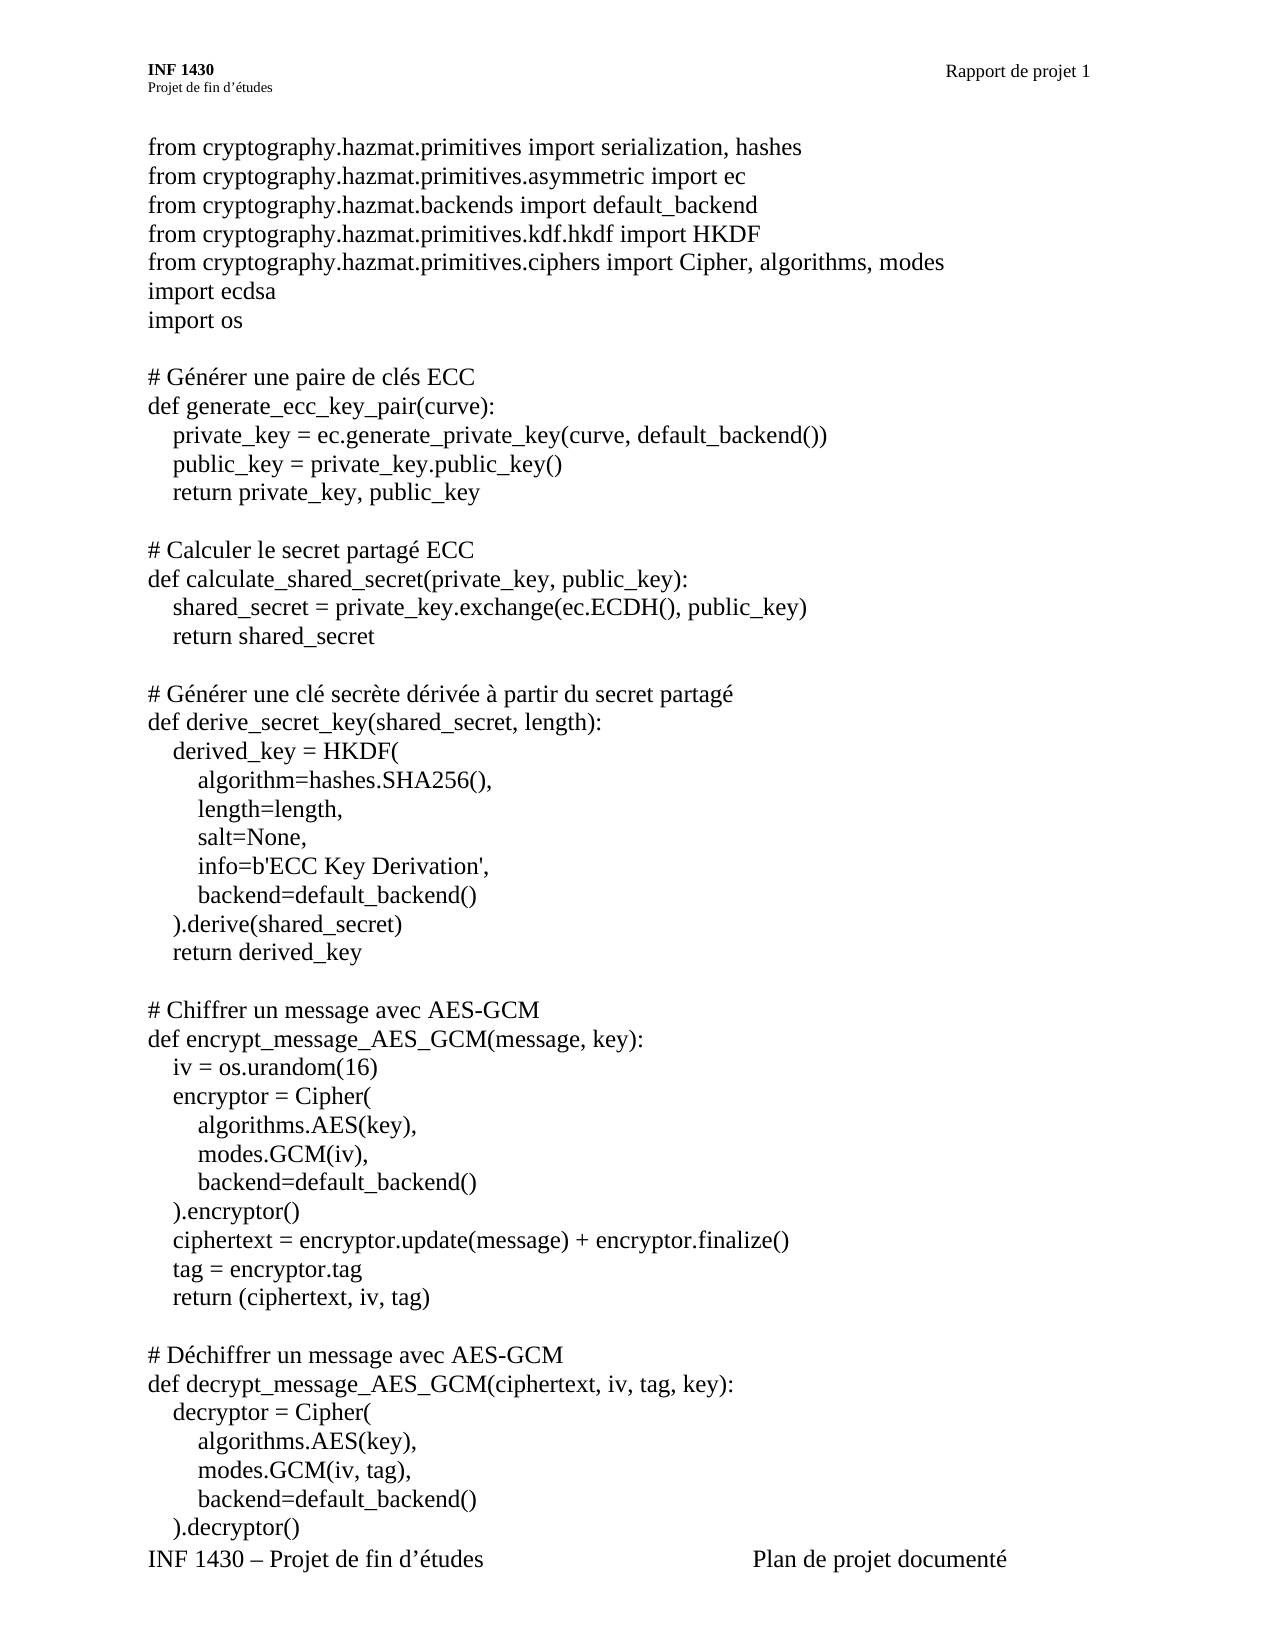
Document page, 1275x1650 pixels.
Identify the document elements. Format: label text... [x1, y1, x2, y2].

text ).decryptor() [148, 1512, 1116, 1541]
text # Générer une clé secrète dérivée à partir du secret partagé [148, 679, 1116, 707]
text return derived_key [148, 937, 1116, 966]
text algorithms.AES(key), [148, 1426, 1116, 1455]
text def decrypt_message_AES_GCM(ciphertext, iv, tag, key): [148, 1369, 1116, 1397]
text return shared_secret [148, 621, 1116, 650]
text ciphertext = encryptor.update(message) + encryptor.finalize() [148, 1225, 1116, 1254]
text private_key = ec.generate_private_key(curve, default_backend()) [148, 420, 1116, 449]
text from cryptography.hazmat.primitives import serialization, hashes [148, 132, 1116, 161]
text backend=default_backend() [148, 880, 1116, 909]
text modes.GCM(iv, tag), [148, 1455, 1116, 1484]
text backend=default_backend() [148, 1484, 1116, 1512]
text info=b'ECC Key Derivation', [148, 851, 1116, 880]
text return (ciphertext, iv, tag) [148, 1282, 1116, 1311]
text derived_key = HKDF( [148, 736, 1116, 765]
text decryptor = Cipher( [148, 1397, 1116, 1426]
text modes.GCM(iv), [148, 1139, 1116, 1167]
text ).encryptor() [148, 1196, 1116, 1225]
text from cryptography.hazmat.primitives.asymmetric import ec [148, 161, 1116, 190]
text tag = encryptor.tag [148, 1254, 1116, 1282]
text from cryptography.hazmat.primitives.ciphers import Cipher, algorithms, modes [148, 247, 1116, 276]
text # Générer une paire de clés ECC [148, 362, 1116, 391]
text encryptor = Cipher( [148, 1081, 1116, 1110]
text import os [148, 305, 1116, 334]
text def generate_ecc_key_pair(curve): [148, 391, 1116, 420]
text # Chiffrer un message avec AES-GCM [148, 995, 1116, 1024]
text import ecdsa [148, 276, 1116, 305]
text from cryptography.hazmat.primitives.kdf.hkdf import HKDF [148, 219, 1116, 247]
text iv = os.urandom(16) [148, 1052, 1116, 1081]
text algorithm=hashes.SHA256(), [148, 765, 1116, 794]
text salt=None, [148, 822, 1116, 851]
text length=length, [148, 794, 1116, 822]
text shared_secret = private_key.exchange(ec.ECDH(), public_key) [148, 592, 1116, 621]
text backend=default_backend() [148, 1167, 1116, 1196]
text # Déchiffrer un message avec AES-GCM [148, 1340, 1116, 1369]
text def encrypt_message_AES_GCM(message, key): [148, 1024, 1116, 1052]
text ).derive(shared_secret) [148, 909, 1116, 937]
text return private_key, public_key [148, 477, 1116, 506]
text # Calculer le secret partagé ECC [148, 535, 1116, 564]
text def derive_secret_key(shared_secret, length): [148, 707, 1116, 736]
text algorithms.AES(key), [148, 1110, 1116, 1139]
text public_key = private_key.public_key() [148, 449, 1116, 477]
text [148, 190, 1116, 219]
text def calculate_shared_secret(private_key, public_key): [148, 564, 1116, 592]
